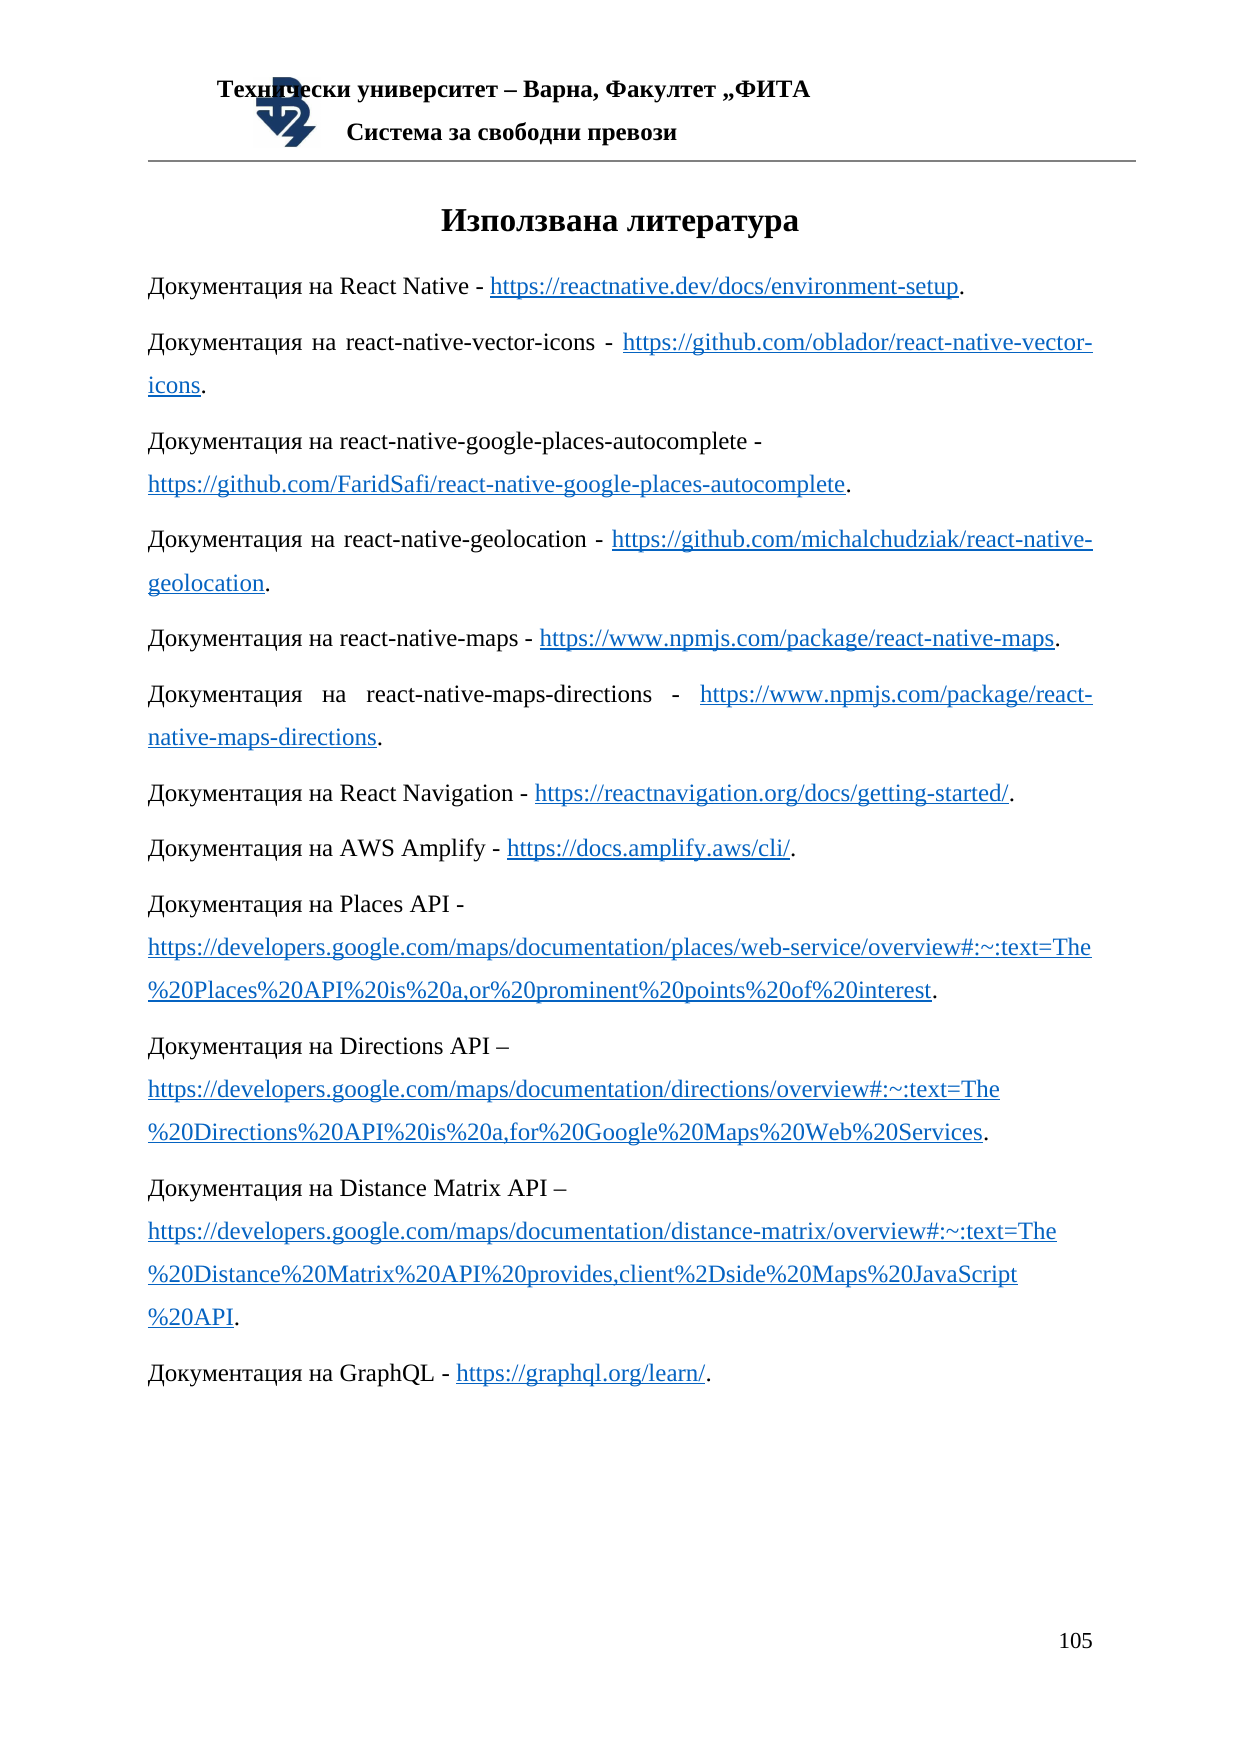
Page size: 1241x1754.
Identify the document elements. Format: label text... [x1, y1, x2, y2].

text Документация на Distance Matrix API – https://developers.google.com/maps/documentation/distance-matrix/overview#:~:text=The%20Distance%20Matrix%20API%20provides,client%2Dside%20Maps%20JavaScript%20API. [148, 1173, 1093, 1331]
text Документация на react-native-geolocation - https://github.com/michalchudziak/react-native-geolocation. [148, 524, 1093, 596]
text Използвана литература [148, 201, 1093, 239]
text Документация на Directions API – https://developers.google.com/maps/documentation/directions/overview#:~:text=The%20Directions%20API%20is%20a,for%20Google%20Maps%20Web%20Services. [148, 1031, 1093, 1146]
picture [315, 87, 321, 96]
text Документация на react-native-vector-icons - https://github.com/oblador/react-native-vector-icons. [148, 327, 1093, 399]
text Документация на React Native - https://reactnative.dev/docs/environment-setup. [148, 271, 1093, 300]
text Документация на GraphQL - https://graphql.org/learn/. [148, 1358, 1093, 1386]
picture [253, 77, 321, 148]
text Документация на React Navigation - https://reactnavigation.org/docs/getting-started/. [148, 778, 1093, 806]
text Документация на react-native-maps-directions - https://www.npmjs.com/package/react-native-maps-directions. [148, 679, 1093, 751]
text Документация на Places API - https://developers.google.com/maps/documentation/places/web-service/overview#:~:text=The%20Places%20API%20is%20a,or%20prominent%20points%20of%20interest. [148, 889, 1093, 1004]
text Документация на react-native-google-places-autocomplete - https://github.com/FaridSafi/react-native-google-places-autocomplete. [148, 426, 1093, 498]
text Документация на react-native-maps - https://www.npmjs.com/package/react-native-maps. [148, 623, 1093, 652]
text Документация на AWS Amplify - https://docs.amplify.aws/cli/. [148, 833, 1093, 862]
